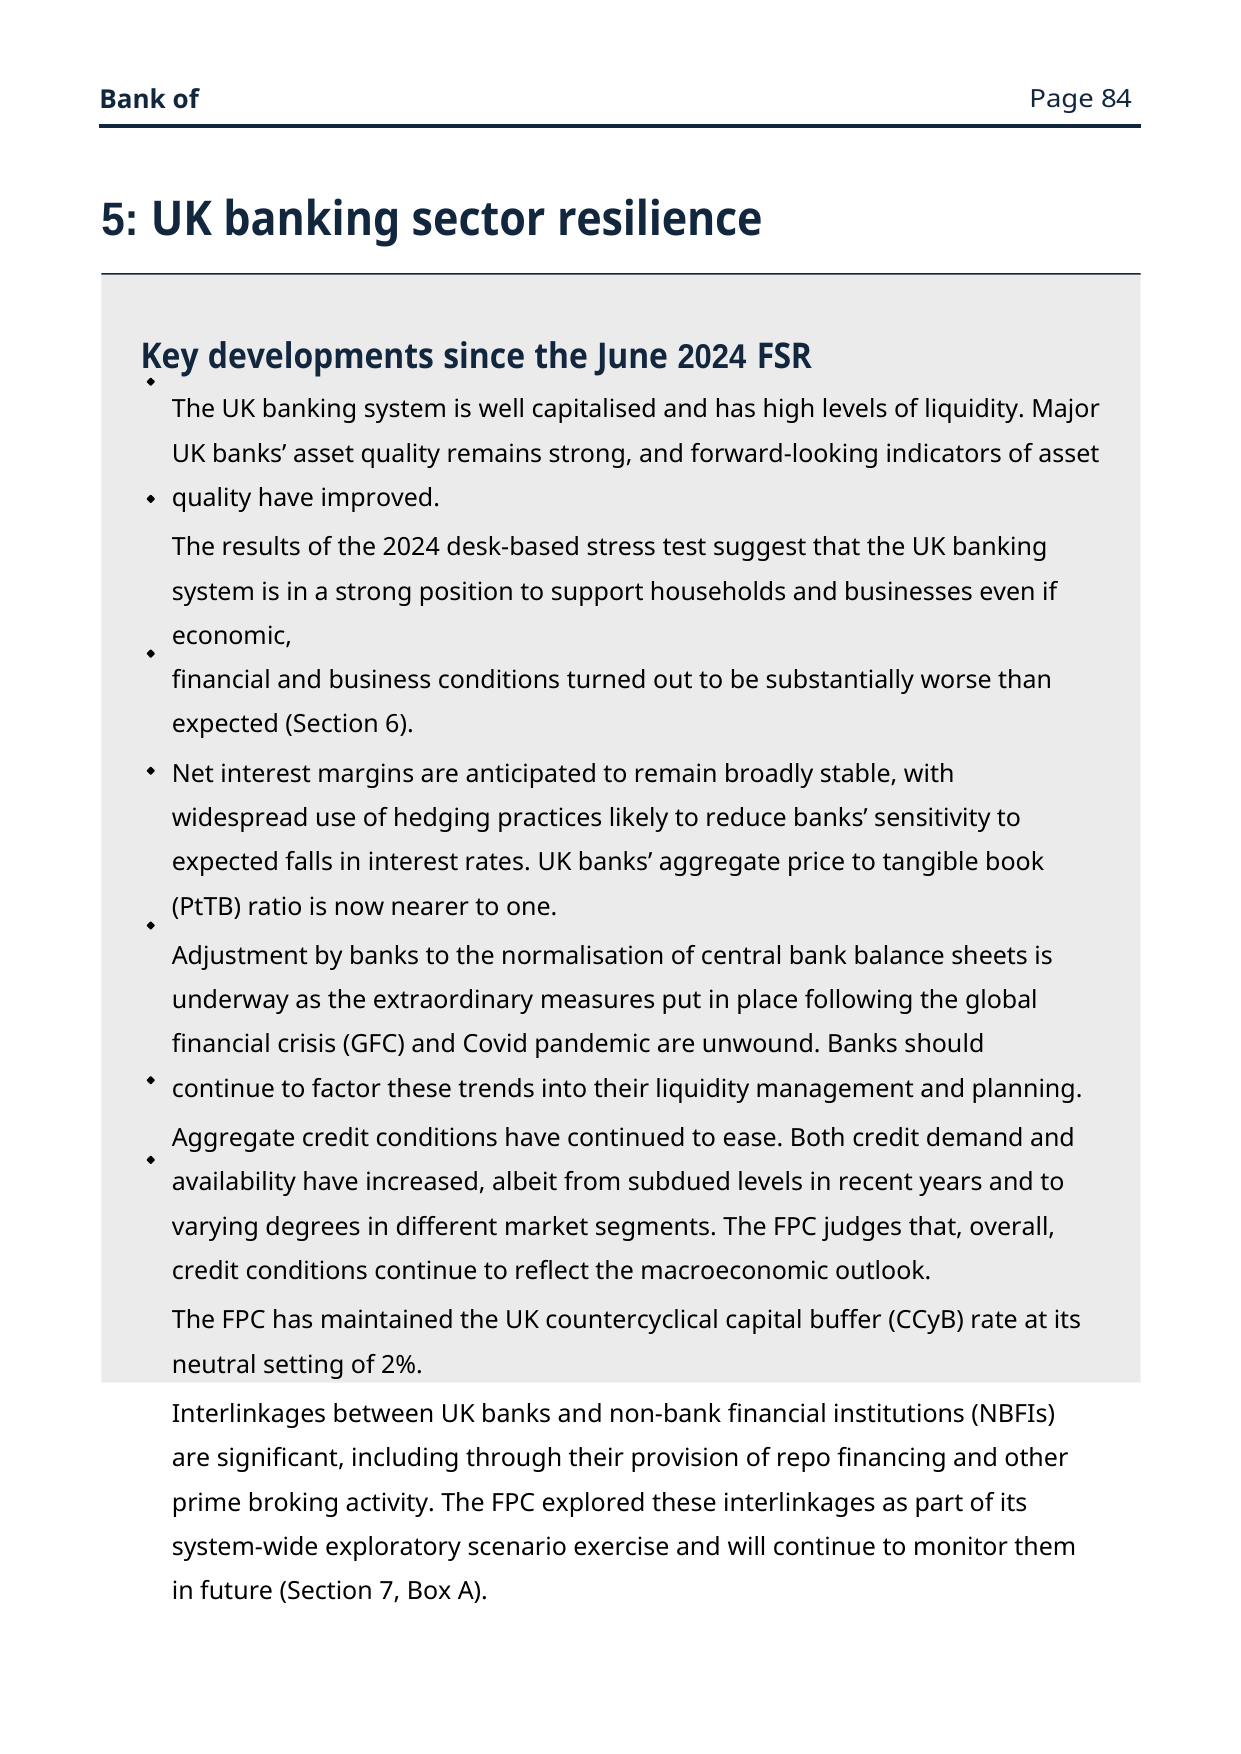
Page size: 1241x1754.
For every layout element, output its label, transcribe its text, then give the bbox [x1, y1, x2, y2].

text The results of the 2024 desk-based stress test suggest that the UK banking system is in a strong position to support households and businesses even if economic, [172, 529, 1101, 651]
subtitle 5: UK banking sector resilience [101, 184, 1152, 250]
subtitle Key developments since the June 2024 FSR [140, 330, 1152, 378]
text Adjustment by banks to the normalisation of central bank balance sheets is underway as the extraordinary measures put in place following the global financial crisis (GFC) and Covid pandemic are unwound. Banks should continue to factor these trends into their liquidity management and planning. [172, 937, 1085, 1104]
text Aggregate credit conditions have continued to ease. Both credit demand and availability have increased, albeit from subdued levels in recent years and to varying degrees in different market segments. The FPC judges that, overall, credit conditions continue to reflect the macroeconomic outlook. [172, 1120, 1085, 1287]
text financial and business conditions turned out to be substantially worse than expected (Section 6). [172, 662, 1152, 740]
text The FPC has maintained the UK countercyclical capital buffer (CCyB) rate at its neutral setting of 2%. [172, 1302, 1085, 1380]
text Interlinkages between UK banks and non-bank financial institutions (NBFIs) are significant, including through their provision of repo financing and other prime broking activity. The FPC explored these interlinkages as part of its system-wide exploratory scenario exercise and will continue to monitor them in future (Section 7, Box A). [172, 1396, 1098, 1607]
text Net interest margins are anticipated to remain broadly stable, with widespread use of hedging practices likely to reduce banks’ sensitivity to expected falls in interest rates. UK banks’ aggregate price to tangible book (PtTB) ratio is now nearer to one. [172, 755, 1096, 922]
text The UK banking system is well capitalised and has high levels of liquidity. Major UK banks’ asset quality remains strong, and forward-looking indicators of asset quality have improved. [172, 391, 1124, 513]
